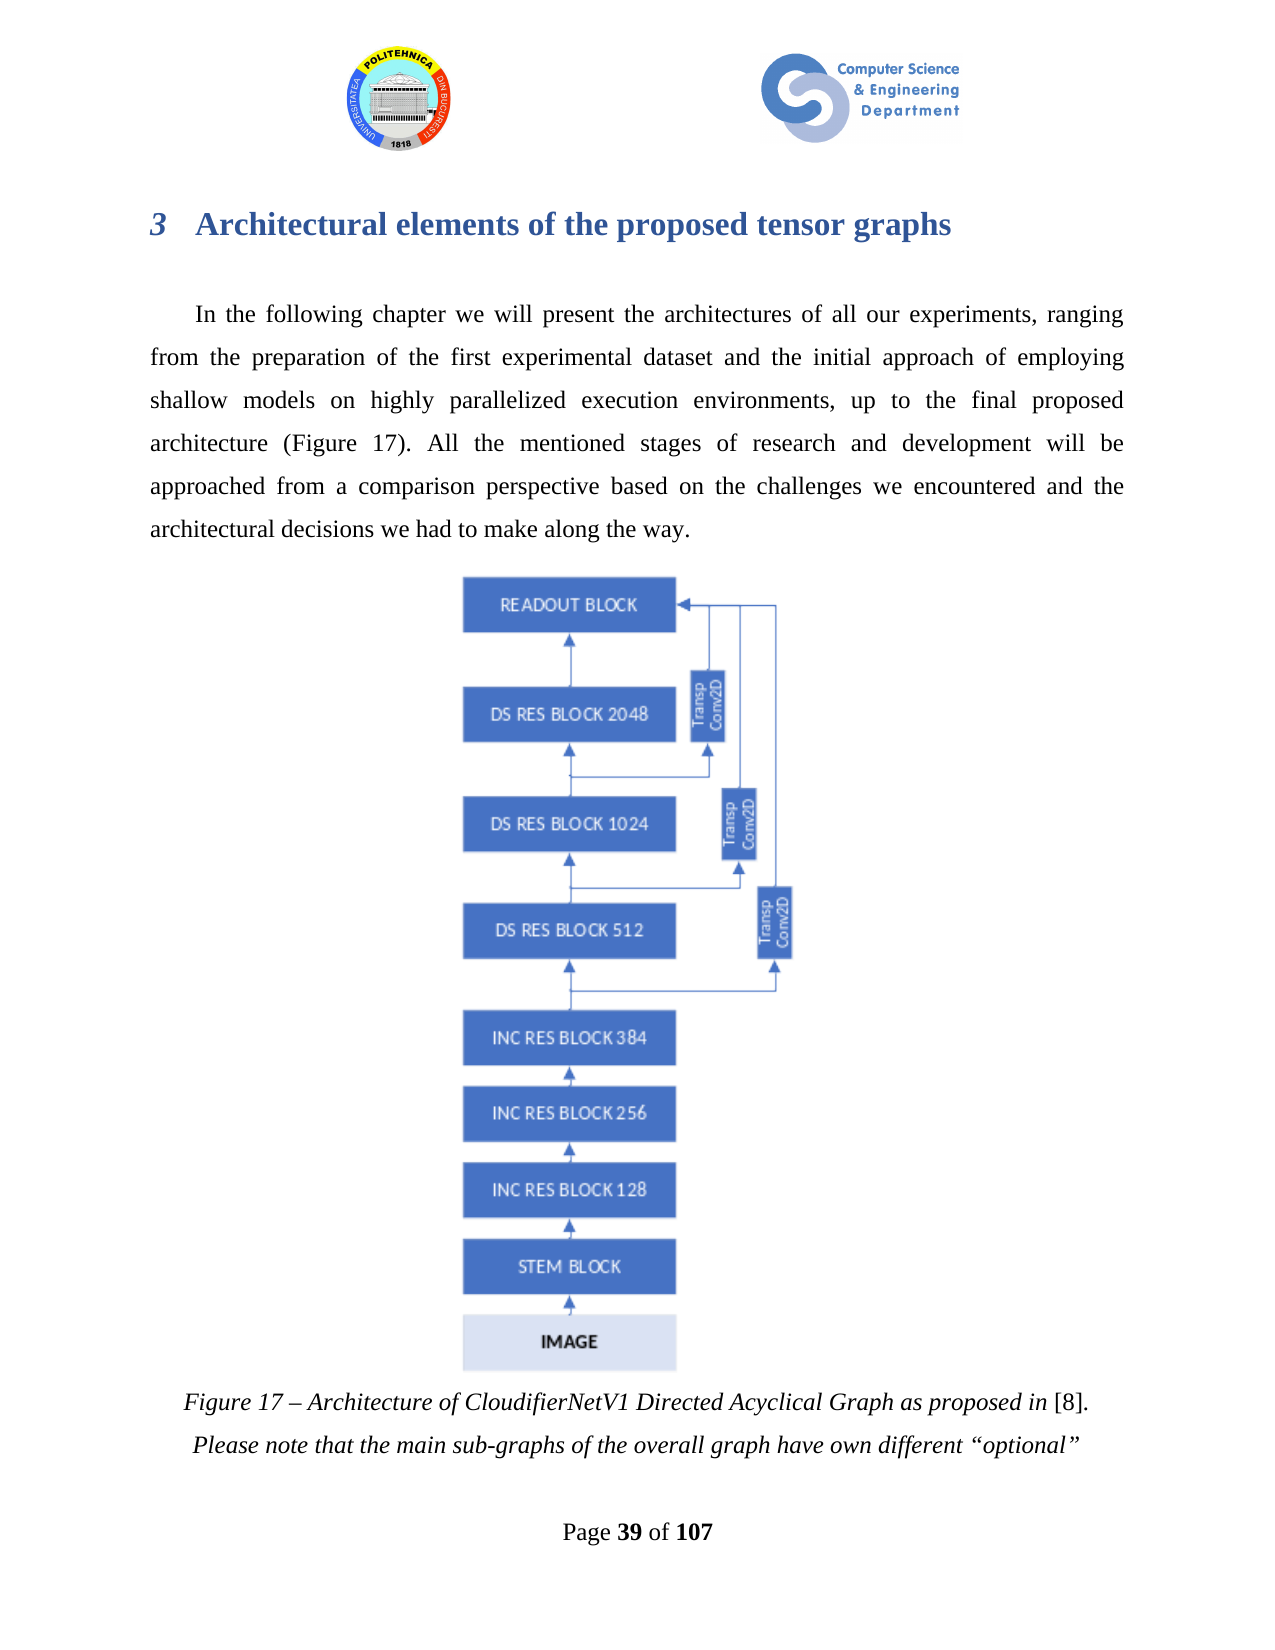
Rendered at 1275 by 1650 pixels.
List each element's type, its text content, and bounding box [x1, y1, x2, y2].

picture [346, 46, 451, 151]
text In the following chapter we will present the architectures of all our experiments, ranging from the preparation of the first experimental dataset and the initial approach of employing shallow models on highly parallelized execution environments, up to the final proposed architecture (Figure 17). All the mentioned stages of research and development will be approached from a comparison perspective based on the challenges we encountered and the architectural decisions we had to make along the way. [150, 299, 1125, 543]
subtitle Architectural elements of the proposed tensor graphs [150, 204, 1125, 242]
picture [760, 53, 963, 144]
table_header [151, 574, 1124, 1387]
